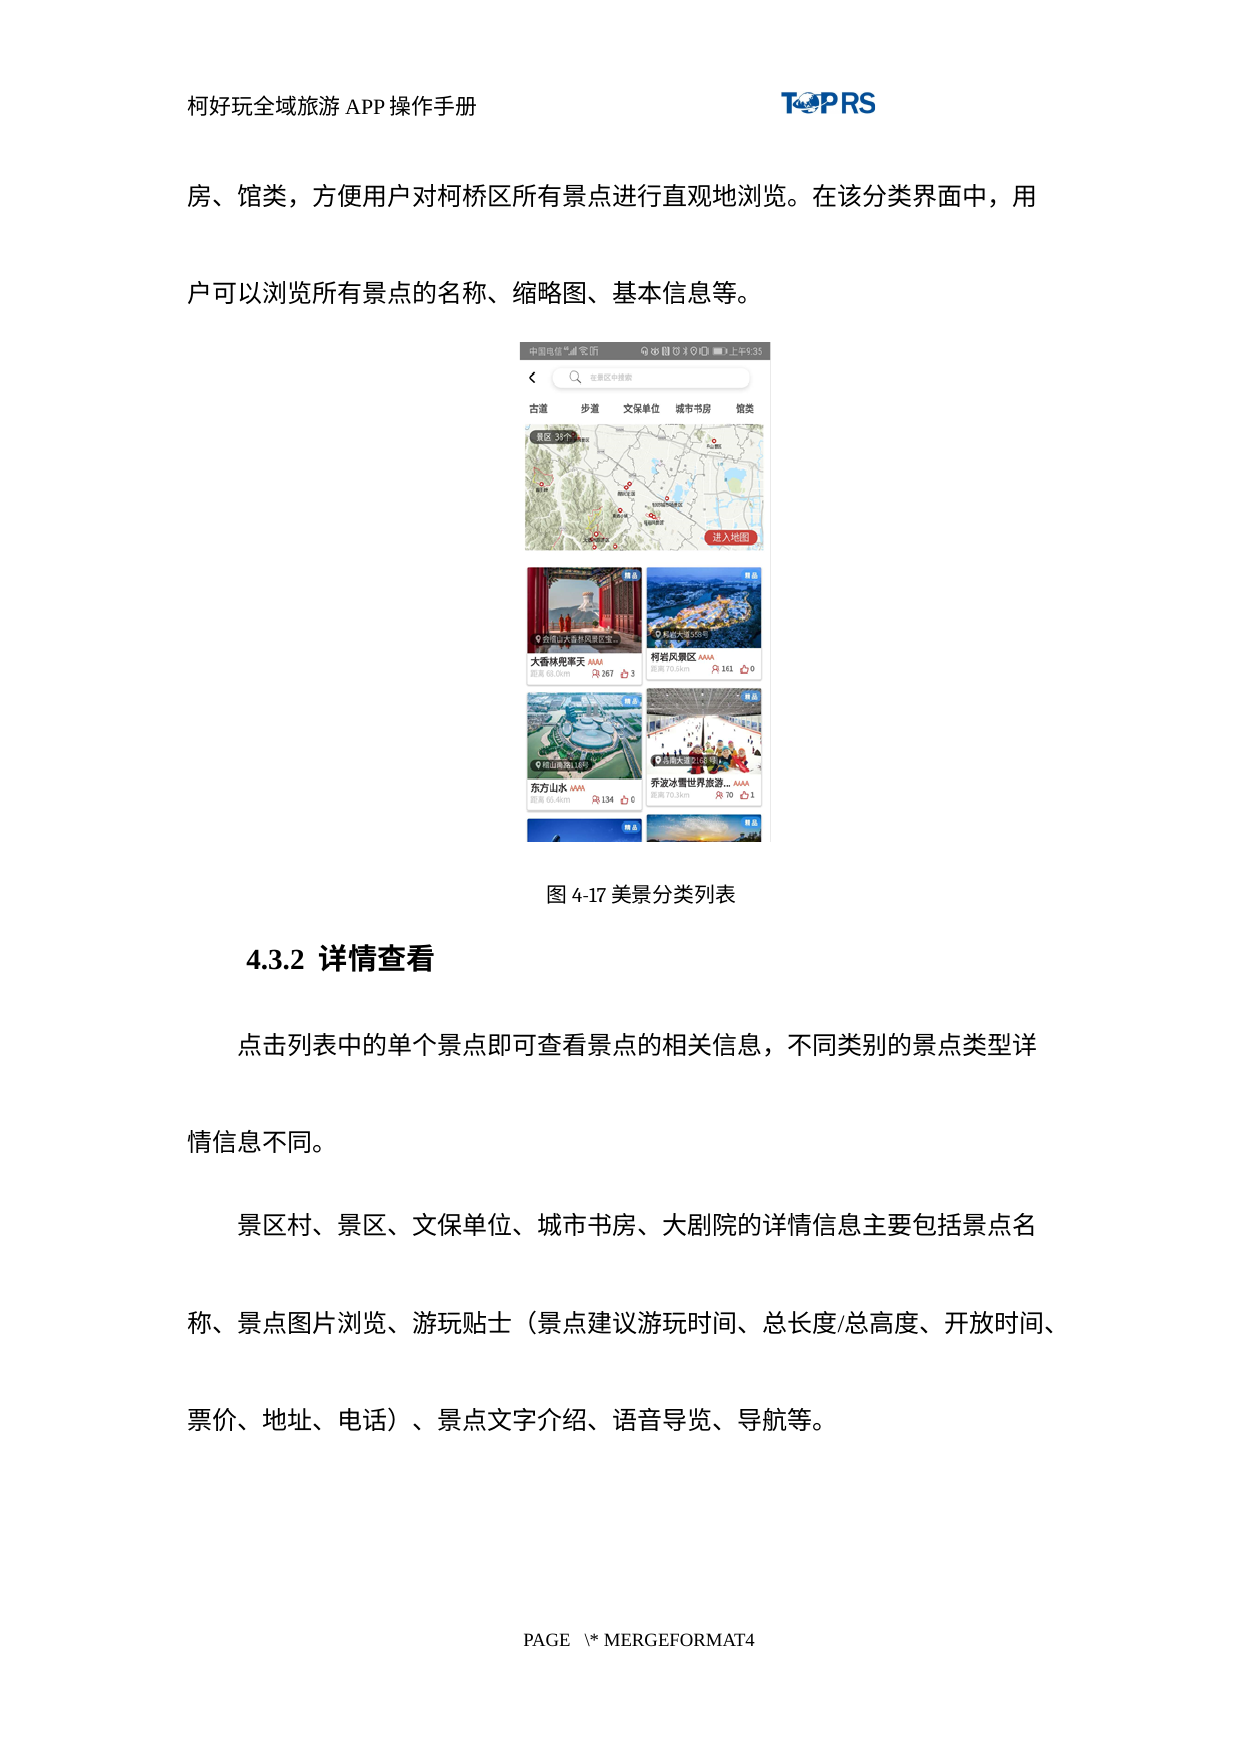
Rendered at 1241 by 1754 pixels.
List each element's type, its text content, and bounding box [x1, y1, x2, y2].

picture [519, 342, 771, 844]
text 景区村、景区、文保单位、城市书房、大剧院的详情信息主要包括景点名称、景点图片浏览、游玩贴士（景点建议游玩时间、总长度/总高度、开放时间、票价、地址、电话）、景点文字介绍、语音导览、导航等。 [187, 1191, 1053, 1451]
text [187, 162, 1053, 324]
subtitle 详情查看 [187, 924, 1053, 989]
picture [780, 91, 876, 114]
text 点击列表中的单个景点即可查看景点的相关信息，不同类别的景点类型详情信息不同。 [187, 1011, 1053, 1173]
